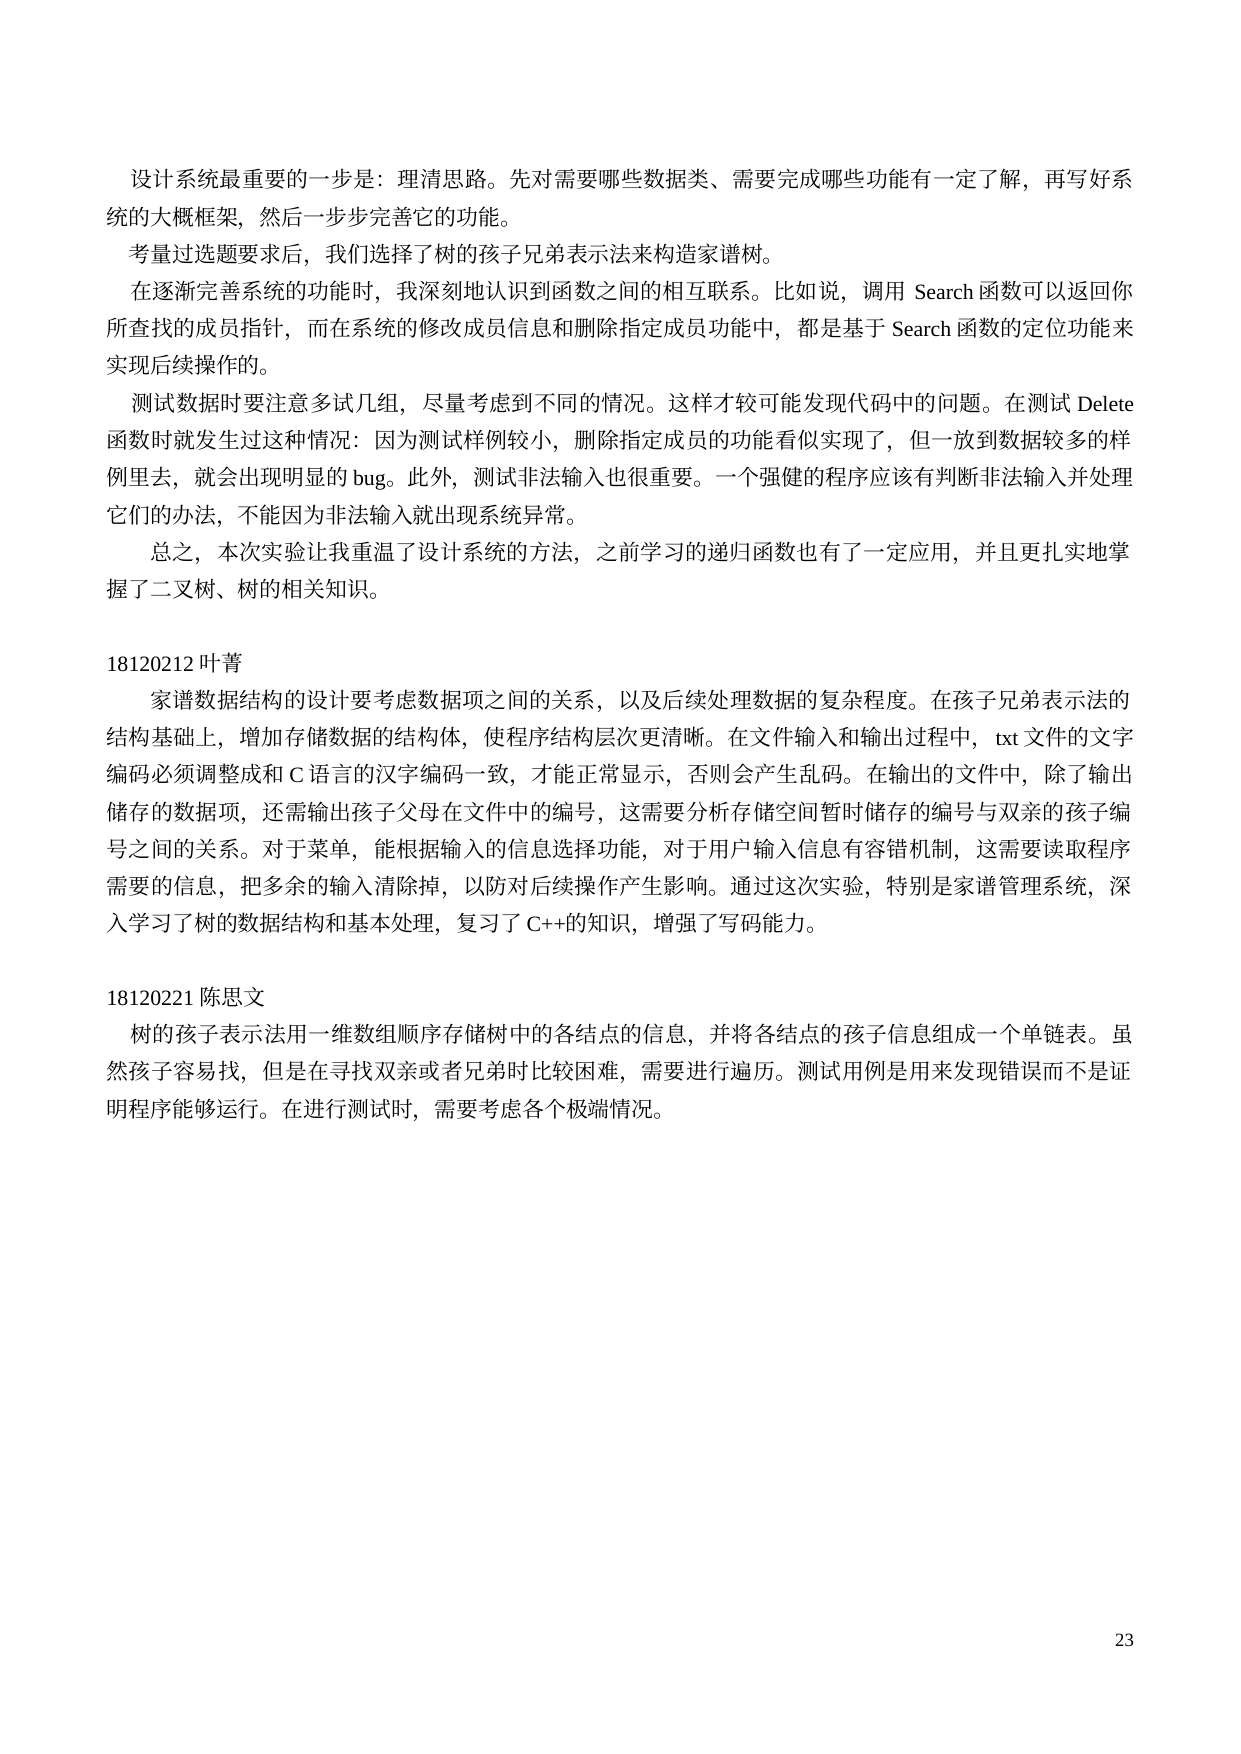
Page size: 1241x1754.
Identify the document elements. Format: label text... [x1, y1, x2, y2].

text 测试数据时要注意多试几组，尽量考虑到不同的情况。这样才较可能发现代码中的问题。在测试Delete函数时就发生过这种情况：因为测试样例较小，删除指定成员的功能看似实现了，但一放到数据较多的样例里去，就会出现明显的bug。此外，测试非法输入也很重要。一个强健的程序应该有判断非法输入并处理它们的办法，不能因为非法输入就出现系统异常。 [106, 385, 1134, 530]
text 家谱数据结构的设计要考虑数据项之间的关系，以及后续处理数据的复杂程度。在孩子兄弟表示法的结构基础上，增加存储数据的结构体，使程序结构层次更清晰。在文件输入和输出过程中，txt文件的文字编码必须调整成和C语言的汉字编码一致，才能正常显示，否则会产生乱码。在输出的文件中，除了输出储存的数据项，还需输出孩子父母在文件中的编号，这需要分析存储空间暂时储存的编号与双亲的孩子编号之间的关系。对于菜单，能根据输入的信息选择功能，对于用户输入信息有容错机制，这需要读取程序需要的信息，把多余的输入清除掉，以防对后续操作产生影响。通过这次实验，特别是家谱管理系统，深入学习了树的数据结构和基本处理，复习了C++的知识，增强了写码能力。 [106, 682, 1134, 939]
text 总之，本次实验让我重温了设计系统的方法，之前学习的递归函数也有了一定应用，并且更扎实地掌握了二叉树、树的相关知识。 [106, 534, 1134, 604]
text 树的孩子表示法用一维数组顺序存储树中的各结点的信息，并将各结点的孩子信息组成一个单链表。虽然孩子容易找，但是在寻找双亲或者兄弟时比较困难，需要进行遍历。测试用例是用来发现错误而不是证明程序能够运行。在进行测试时，需要考虑各个极端情况。 [106, 1017, 1134, 1124]
text 考量过选题要求后，我们选择了树的孩子兄弟表示法来构造家谱树。 [106, 236, 1134, 269]
text 在逐渐完善系统的功能时，我深刻地认识到函数之间的相互联系。比如说，调用Search函数可以返回你所查找的成员指针，而在系统的修改成员信息和删除指定成员功能中，都是基于Search函数的定位功能来实现后续操作的。 [106, 274, 1134, 381]
text 18120221 陈思文 [106, 979, 1134, 1012]
text 设计系统最重要的一步是：理清思路。先对需要哪些数据类、需要完成哪些功能有一定了解，再写好系统的大概框架，然后一步步完善它的功能。 [106, 162, 1134, 232]
text 18120212 叶菁 [106, 645, 1134, 678]
